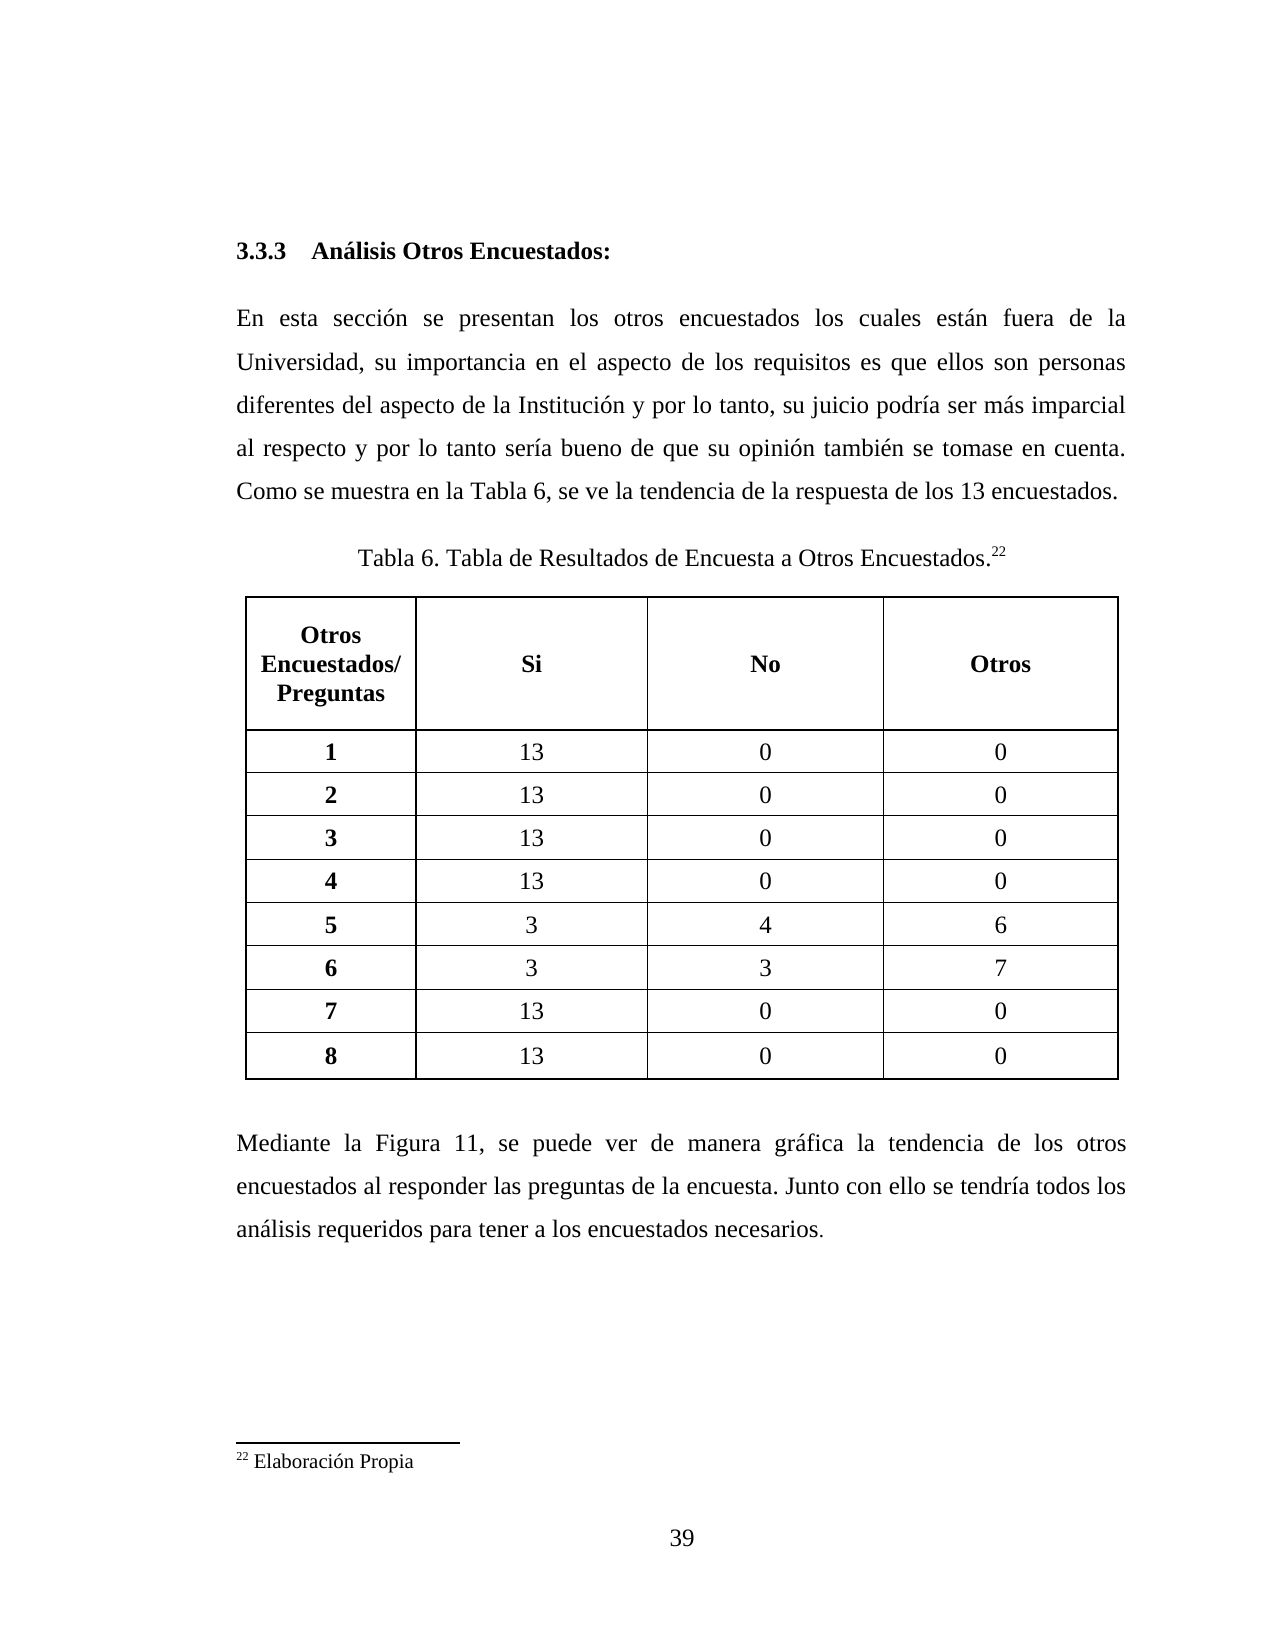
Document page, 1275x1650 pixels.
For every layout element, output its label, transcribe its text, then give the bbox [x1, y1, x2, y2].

text Tabla 6. Tabla de Resultados de Encuesta a Otros Encuestados. [236, 543, 1127, 572]
table_header Otros [884, 598, 1117, 728]
table_cell 0 [884, 773, 1117, 815]
table_cell 3 [417, 946, 647, 988]
table_cell 3 [648, 946, 883, 988]
table_header Otros Encuestados/ Preguntas [247, 598, 415, 728]
table_cell 0 [648, 990, 883, 1032]
table_cell 0 [648, 773, 883, 815]
table_cell 7 [247, 990, 415, 1032]
table_cell 0 [884, 816, 1117, 858]
table_cell 13 [417, 731, 647, 772]
table_cell 0 [884, 860, 1117, 902]
table_cell 0 [648, 860, 883, 902]
text En esta sección se presentan los otros encuestados los cuales están fuera de la Universidad, su importancia en el aspecto de los requisitos es que ellos son personas diferentes del aspecto de la Institución y por lo tanto, su juicio podría ser más imparcial al respecto y por lo tanto sería bueno de que su opinión también se tomase en cuenta. Como se muestra en la Tabla 6, se ve la tendencia de la respuesta de los 13 encuestados. [236, 303, 1127, 505]
table_header Si [417, 598, 647, 728]
table_cell 0 [884, 1033, 1117, 1077]
table_cell 4 [247, 860, 415, 902]
table_cell 3 [417, 903, 647, 945]
table_header No [648, 598, 883, 728]
table_cell 4 [648, 903, 883, 945]
table_cell 13 [417, 990, 647, 1032]
table_cell 3 [247, 816, 415, 858]
table_cell 0 [648, 816, 883, 858]
table_cell 0 [648, 1033, 883, 1077]
table_cell 13 [417, 1033, 647, 1077]
table_cell 1 [247, 731, 415, 772]
table_cell 6 [884, 903, 1117, 945]
table_cell 8 [247, 1033, 415, 1077]
subtitle Análisis Otros Encuestados: [236, 236, 1127, 265]
table_cell 0 [884, 990, 1117, 1032]
table_cell 0 [648, 731, 883, 772]
table_cell 0 [884, 731, 1117, 772]
table_cell 13 [417, 773, 647, 815]
table_cell 2 [247, 773, 415, 815]
table_cell 5 [247, 903, 415, 945]
table_cell 7 [884, 946, 1117, 988]
text Mediante la Figura 11, se puede ver de manera gráfica la tendencia de los otros encuestados al responder las preguntas de la encuesta. Junto con ello se tendría todos los análisis requeridos para tener a los encuestados necesarios. [236, 1128, 1127, 1243]
table_cell 13 [417, 860, 647, 902]
table_cell 6 [247, 946, 415, 988]
table_cell 13 [417, 816, 647, 858]
